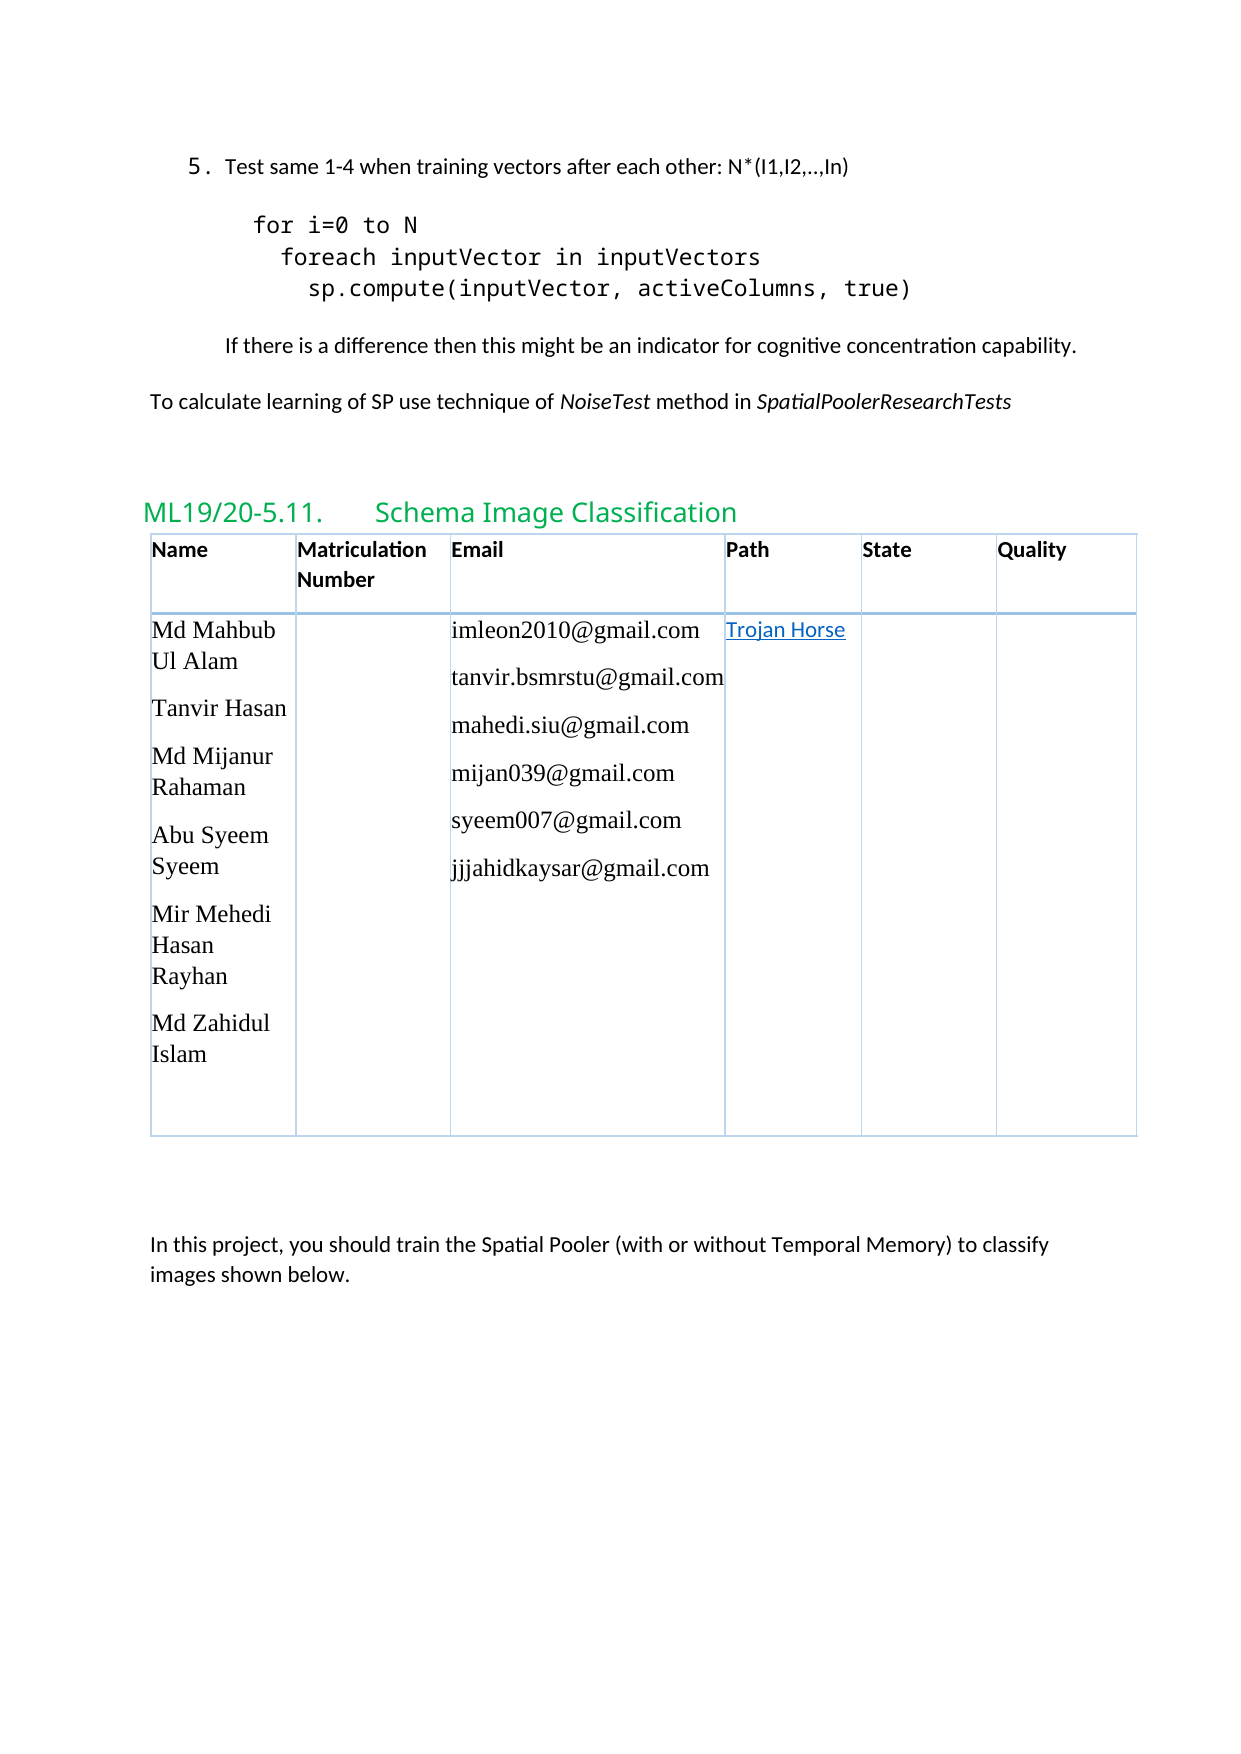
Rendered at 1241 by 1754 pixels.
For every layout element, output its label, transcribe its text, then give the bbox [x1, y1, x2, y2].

table_cell Md Mahbub Ul Alam Tanvir Hasan Md Mijanur Rahaman Abu Syeem Syeem Mir Mehedi Hasan Rayhan Md Zahidul Islam [152, 615, 295, 1135]
table_cell [997, 615, 1136, 1135]
table_cell [862, 615, 996, 1135]
table_header Name [152, 535, 295, 612]
table_header Path [726, 535, 861, 612]
table_header Matriculation Number [297, 535, 450, 612]
text Schema Image Classification [143, 493, 1090, 530]
text In this project, you should train the Spatial Pooler (with or without Temporal Memory) to classify images shown below. [150, 1230, 1090, 1288]
table_cell imleon2010@gmail.com tanvir.bsmrstu@gmail.com mahedi.siu@gmail.com mijan039@gmail.com syeem007@gmail.com jjjahidkaysar@gmail.com [451, 615, 724, 1135]
text To calculate learning of SP use technique of NoiseTest method in SpatialPoolerResearchTests [150, 387, 1090, 415]
table_header Quality [997, 535, 1136, 612]
list for i=0 to N foreach inputVector in inputVectors [225, 209, 1090, 272]
table_header Email [451, 535, 724, 612]
table_cell [297, 615, 450, 1135]
list Test same 1-4 when training vectors after each other: N*(I1,I2,..,In) [187, 150, 1090, 209]
list sp.compute(inputVector, activeColumns, true) If there is a difference then this might be an indicator for cognitive concentration capability. [225, 272, 1090, 387]
table_cell Trojan Horse [726, 615, 861, 1135]
table_header State [862, 535, 996, 612]
